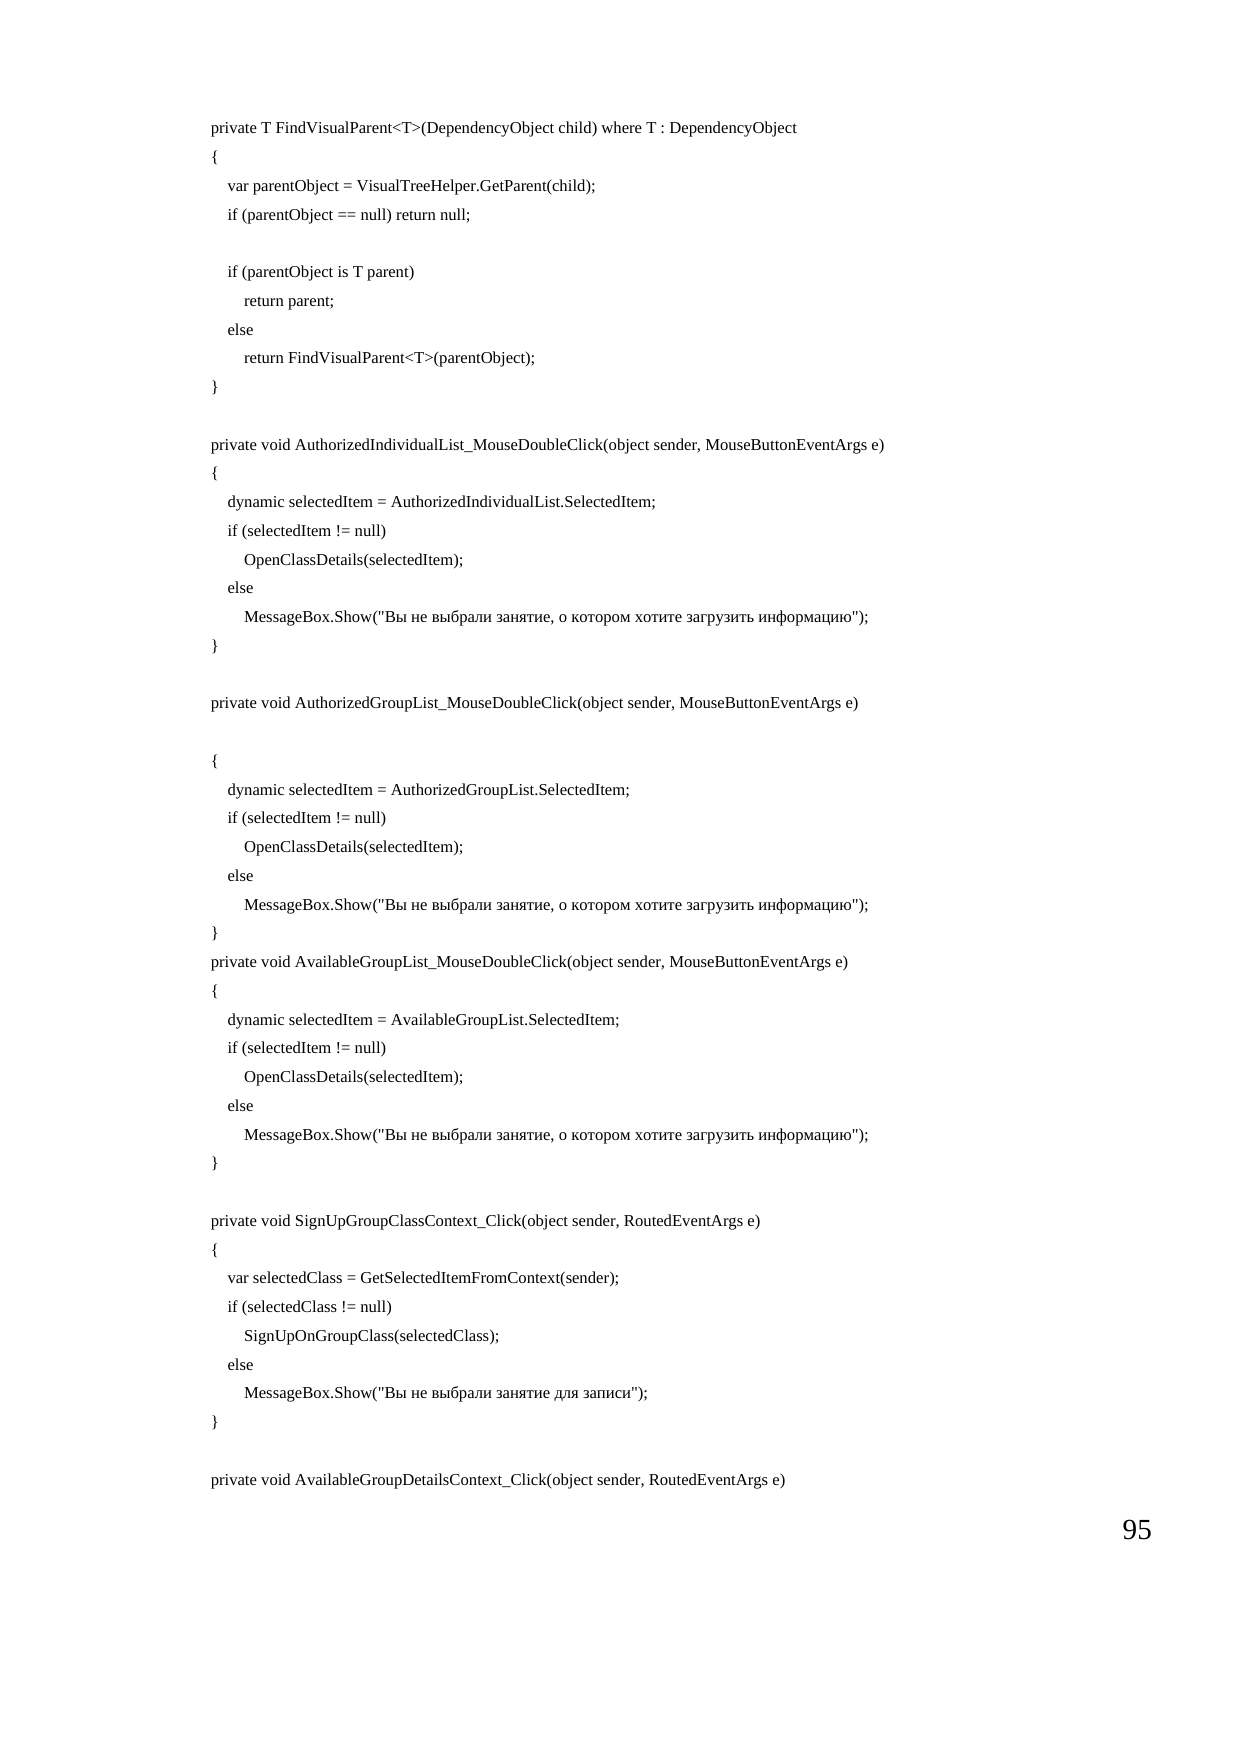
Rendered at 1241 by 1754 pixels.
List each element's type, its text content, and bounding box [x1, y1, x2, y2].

text if (selectedItem != null) [177, 521, 1152, 540]
text { [177, 751, 1152, 770]
text private T FindVisualParent<T>(DependencyObject child) where T : DependencyObject [177, 118, 1152, 137]
text OpenClassDetails(selectedItem); [177, 549, 1152, 568]
text else [177, 1354, 1152, 1373]
text { [177, 981, 1152, 1000]
text else [177, 319, 1152, 338]
text else [177, 866, 1152, 885]
text if (selectedItem != null) [177, 1038, 1152, 1057]
text } [177, 1412, 1152, 1431]
text dynamic selectedItem = AuthorizedGroupList.SelectedItem; [177, 779, 1152, 798]
text private void AvailableGroupDetailsContext_Click(object sender, RoutedEventArgs e) [177, 1469, 1152, 1488]
text OpenClassDetails(selectedItem); [177, 1067, 1152, 1086]
text SignUpOnGroupClass(selectedClass); [177, 1326, 1152, 1345]
text var selectedClass = GetSelectedItemFromContext(sender); [177, 1268, 1152, 1287]
text dynamic selectedItem = AuthorizedIndividualList.SelectedItem; [177, 492, 1152, 511]
text return FindVisualParent<T>(parentObject); [177, 348, 1152, 367]
text OpenClassDetails(selectedItem); [177, 837, 1152, 856]
text } [177, 1153, 1152, 1172]
text MessageBox.Show("Вы не выбрали занятие, о котором хотите загрузить информацию"); [177, 894, 1152, 913]
text if (selectedClass != null) [177, 1297, 1152, 1316]
text if (parentObject is T parent) [177, 262, 1152, 281]
text if (parentObject == null) return null; [177, 204, 1152, 223]
text } [177, 636, 1152, 655]
text { [177, 1239, 1152, 1258]
text return parent; [177, 291, 1152, 310]
text } [177, 923, 1152, 942]
text MessageBox.Show("Вы не выбрали занятие для записи"); [177, 1383, 1152, 1402]
text private void SignUpGroupClassContext_Click(object sender, RoutedEventArgs e) [177, 1211, 1152, 1230]
text MessageBox.Show("Вы не выбрали занятие, о котором хотите загрузить информацию"); [177, 1124, 1152, 1143]
text private void AuthorizedIndividualList_MouseDoubleClick(object sender, MouseButtonEventArgs e) [177, 434, 1152, 453]
text MessageBox.Show("Вы не выбрали занятие, о котором хотите загрузить информацию"); [177, 607, 1152, 626]
text } [177, 377, 1152, 396]
text { [177, 463, 1152, 482]
text private void AvailableGroupList_MouseDoubleClick(object sender, MouseButtonEventArgs e) [177, 952, 1152, 971]
text private void AuthorizedGroupList_MouseDoubleClick(object sender, MouseButtonEventArgs e) [177, 693, 1152, 712]
text if (selectedItem != null) [177, 808, 1152, 827]
text { [177, 147, 1152, 166]
text var parentObject = VisualTreeHelper.GetParent(child); [177, 176, 1152, 195]
text else [177, 1096, 1152, 1115]
text dynamic selectedItem = AvailableGroupList.SelectedItem; [177, 1009, 1152, 1028]
text else [177, 578, 1152, 597]
